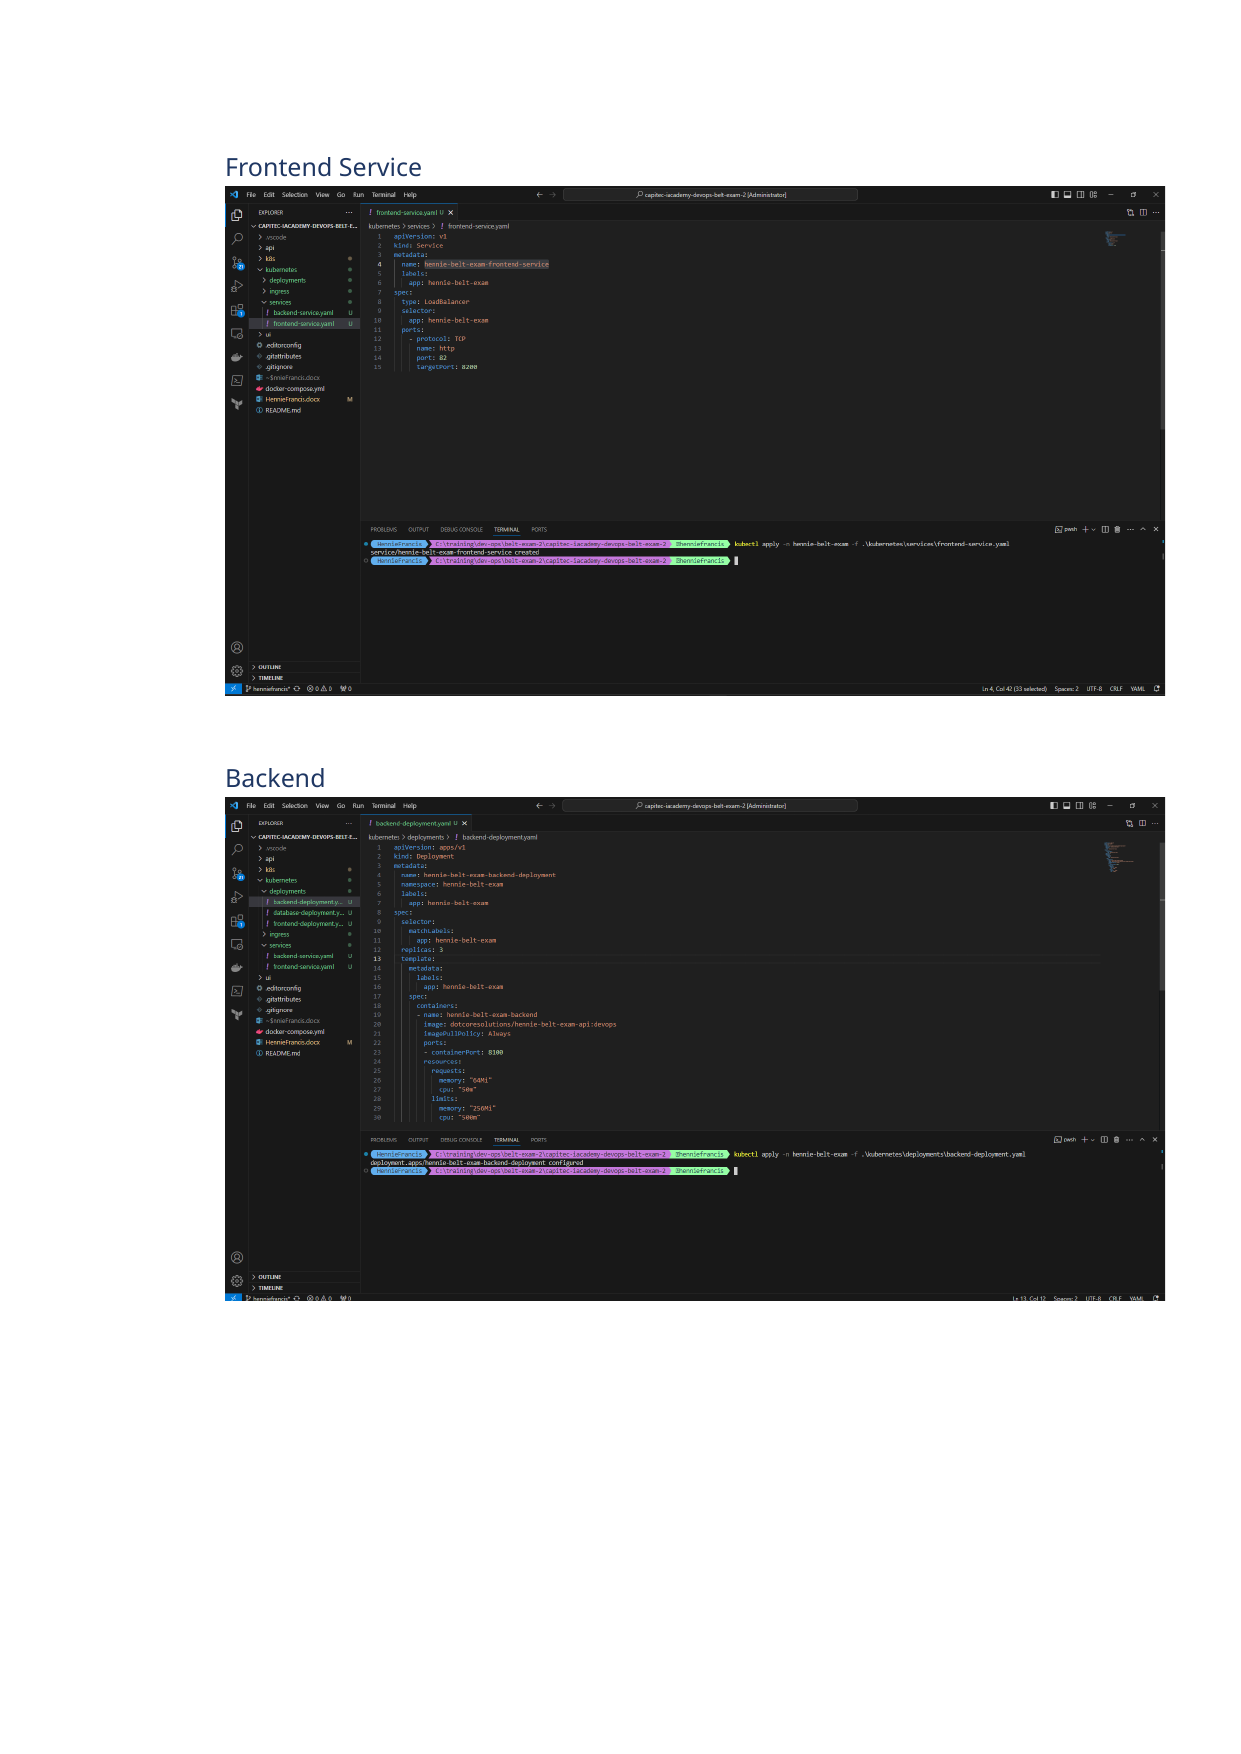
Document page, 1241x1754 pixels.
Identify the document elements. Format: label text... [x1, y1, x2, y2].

picture [225, 186, 1166, 696]
subtitle Frontend Service [225, 150, 1090, 184]
picture [225, 797, 1166, 1301]
subtitle Backend [225, 761, 1090, 795]
